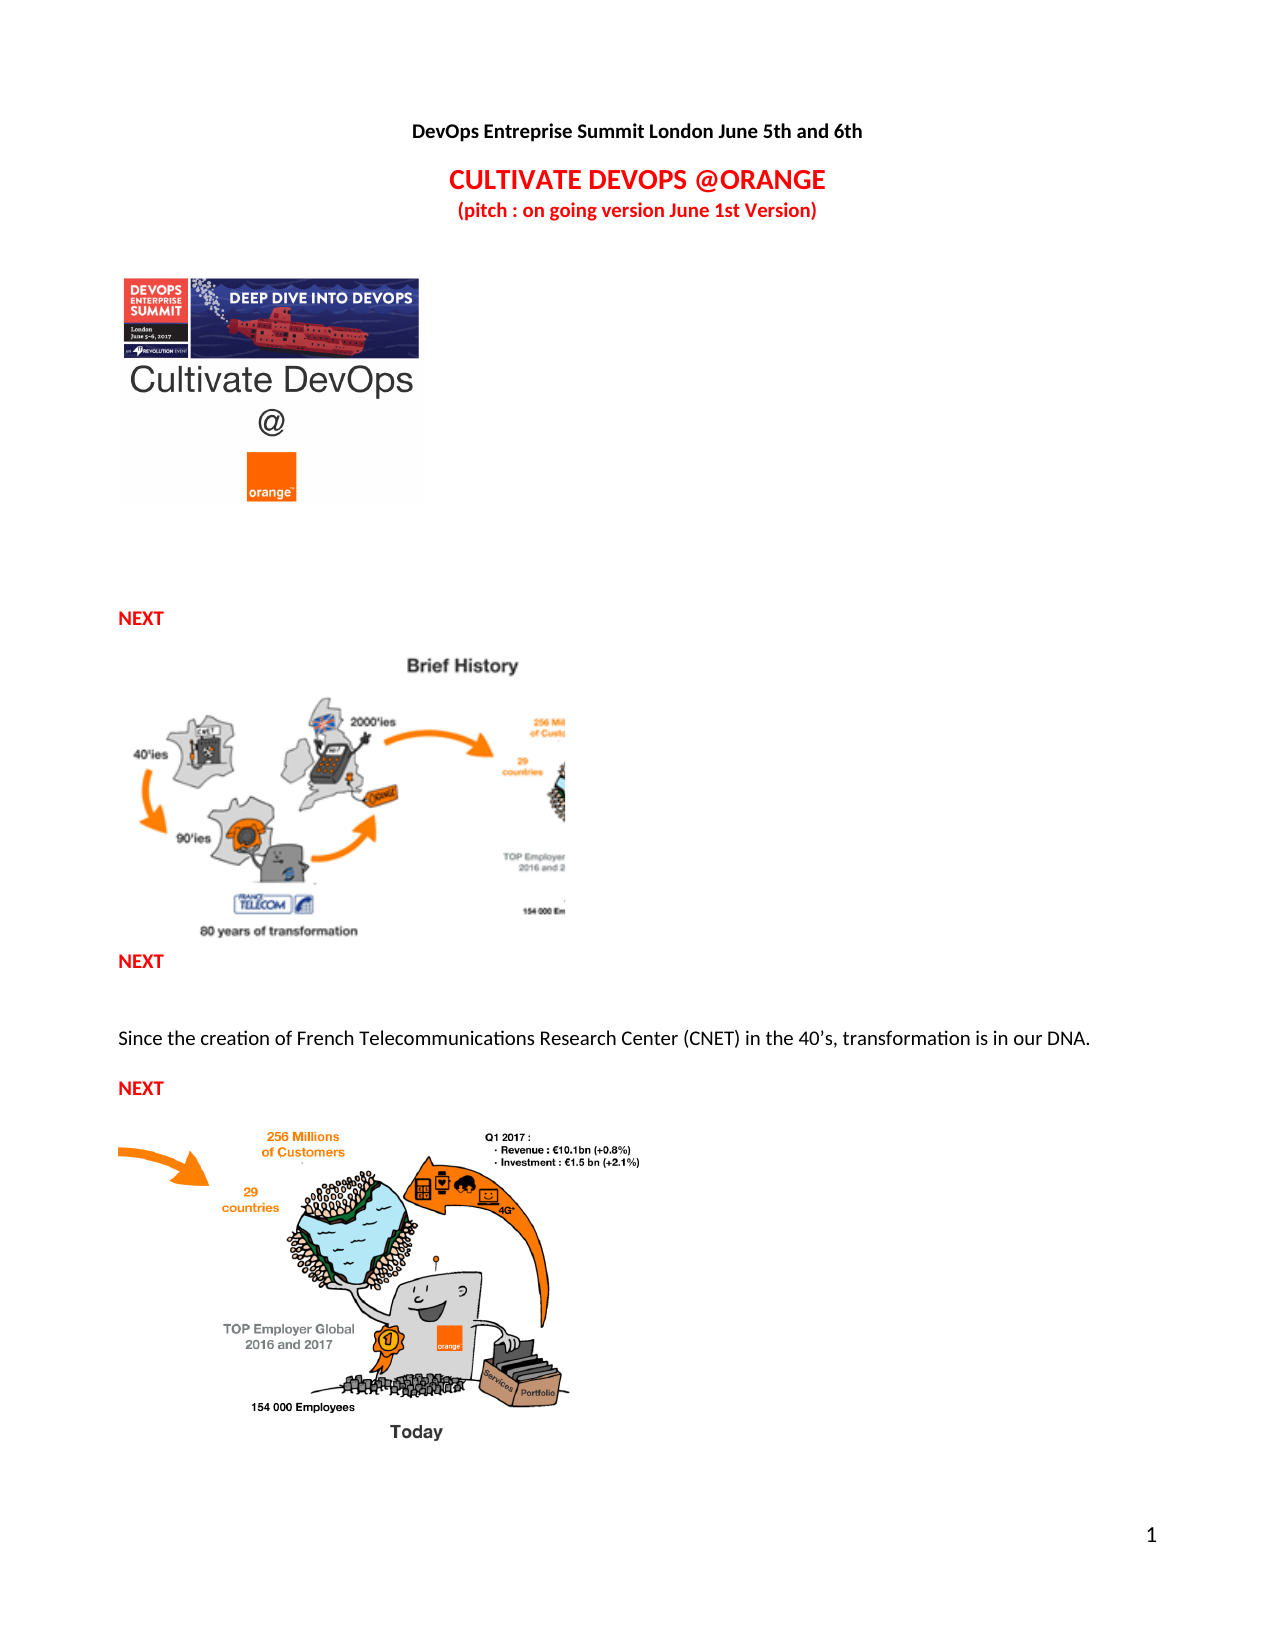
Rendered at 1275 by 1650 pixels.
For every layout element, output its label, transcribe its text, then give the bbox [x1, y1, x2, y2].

picture [118, 273, 424, 504]
text CULTIVATE DEVOPS @ORANGE [118, 161, 1157, 197]
picture [118, 1101, 655, 1459]
picture [118, 656, 565, 949]
text Since the creation of French Telecommunications Research Center (CNET) in the 40’s, transformation is in our DNA. [118, 1025, 1157, 1050]
text NEXT [118, 1076, 1157, 1101]
text DevOps Entreprise Summit London June 5th and 6th [118, 118, 1157, 143]
text NEXT [118, 606, 1157, 631]
text NEXT [118, 948, 1157, 974]
text (pitch : on going version June 1st Version) [118, 197, 1157, 222]
